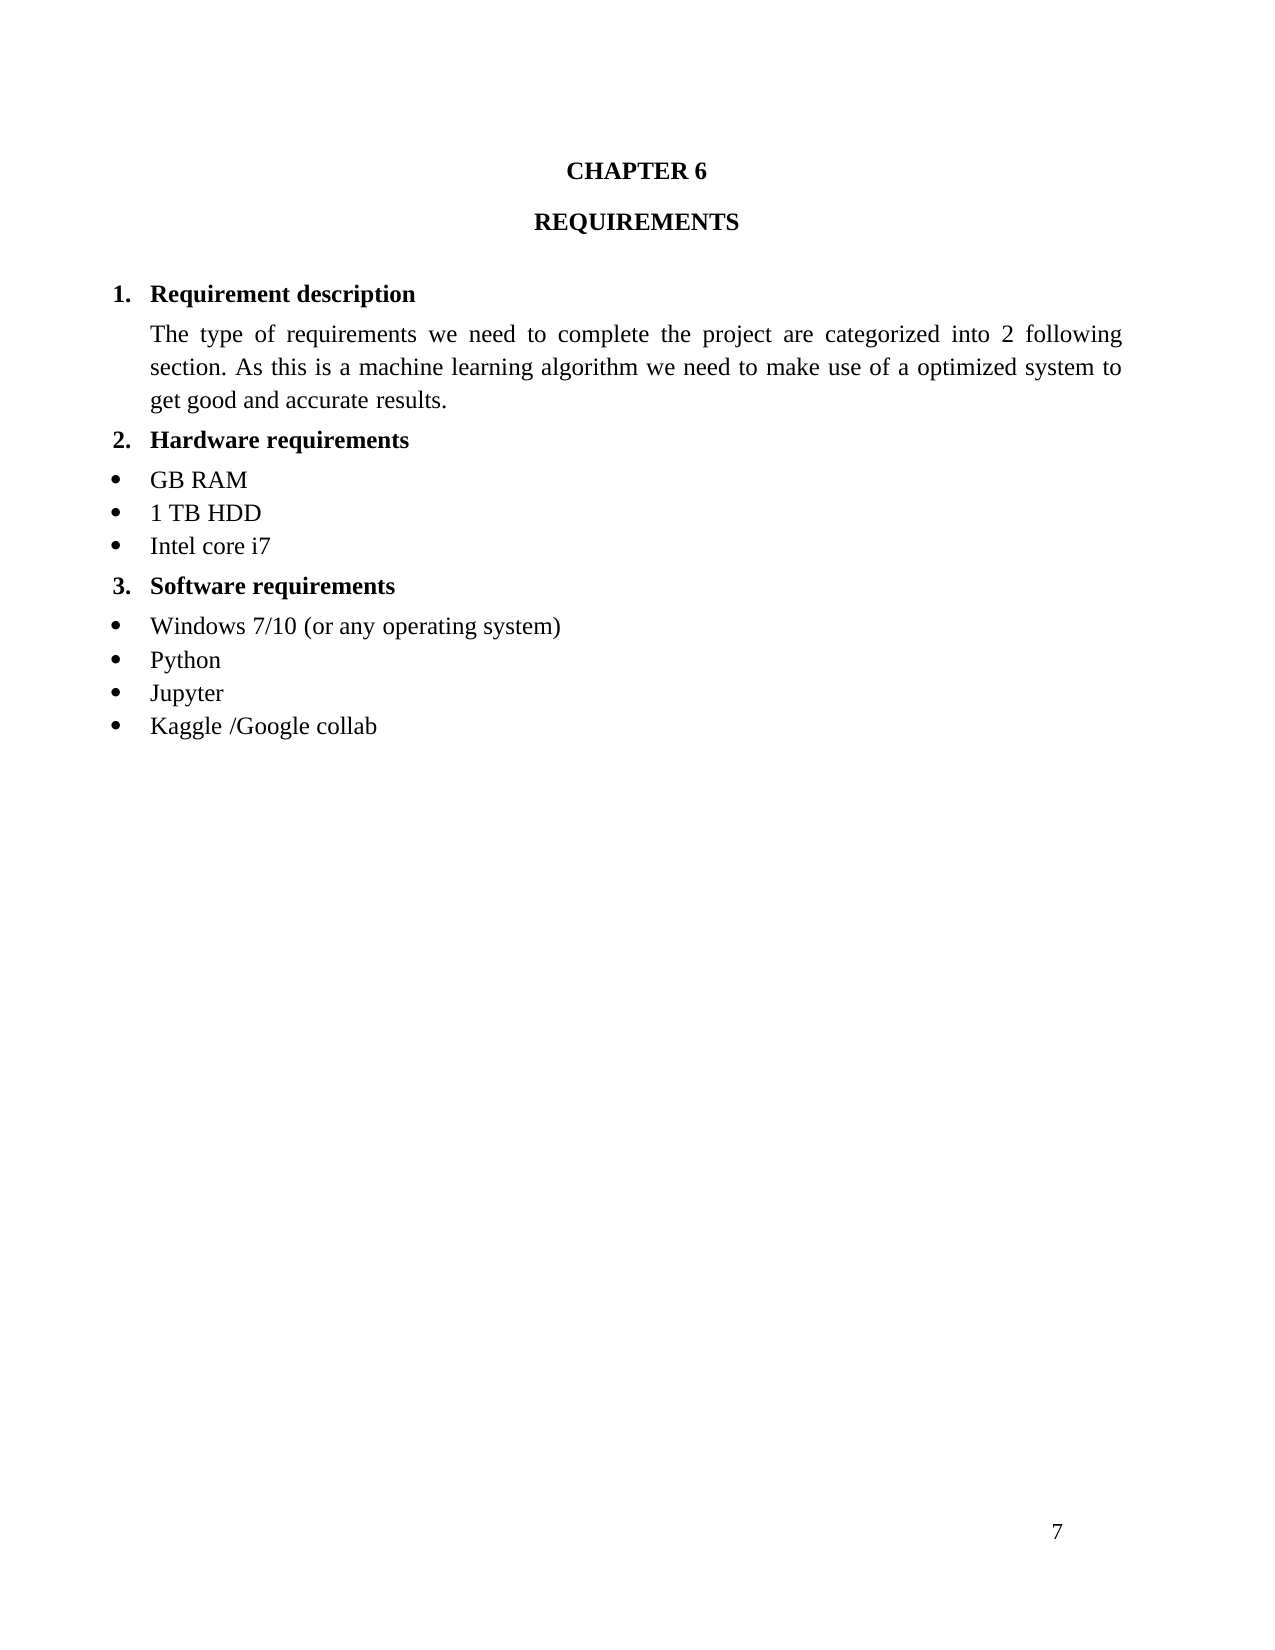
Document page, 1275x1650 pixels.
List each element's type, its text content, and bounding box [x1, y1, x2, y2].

subtitle Hardware requirements [112, 425, 1123, 454]
list Jupyter [111, 678, 1123, 707]
list 1 TB HDD [111, 498, 1123, 527]
text The type of requirements we need to complete the project are categorized into 2 following section. As this is a machine learning algorithm we need to make use of a optimized system to get good and accurate results. [150, 319, 1123, 414]
list Python [111, 645, 1123, 673]
subtitle CHAPTER 6 [150, 156, 1123, 185]
subtitle Software requirements [112, 571, 1123, 600]
list Intel core i7 [111, 531, 1123, 560]
list Windows 7/10 (or any operating system) [111, 611, 1123, 640]
subtitle REQUIREMENTS [150, 207, 1123, 236]
list Kaggle /Google collab [111, 711, 1123, 740]
list Requirement description [112, 279, 1123, 308]
list GB RAM [111, 465, 1123, 494]
